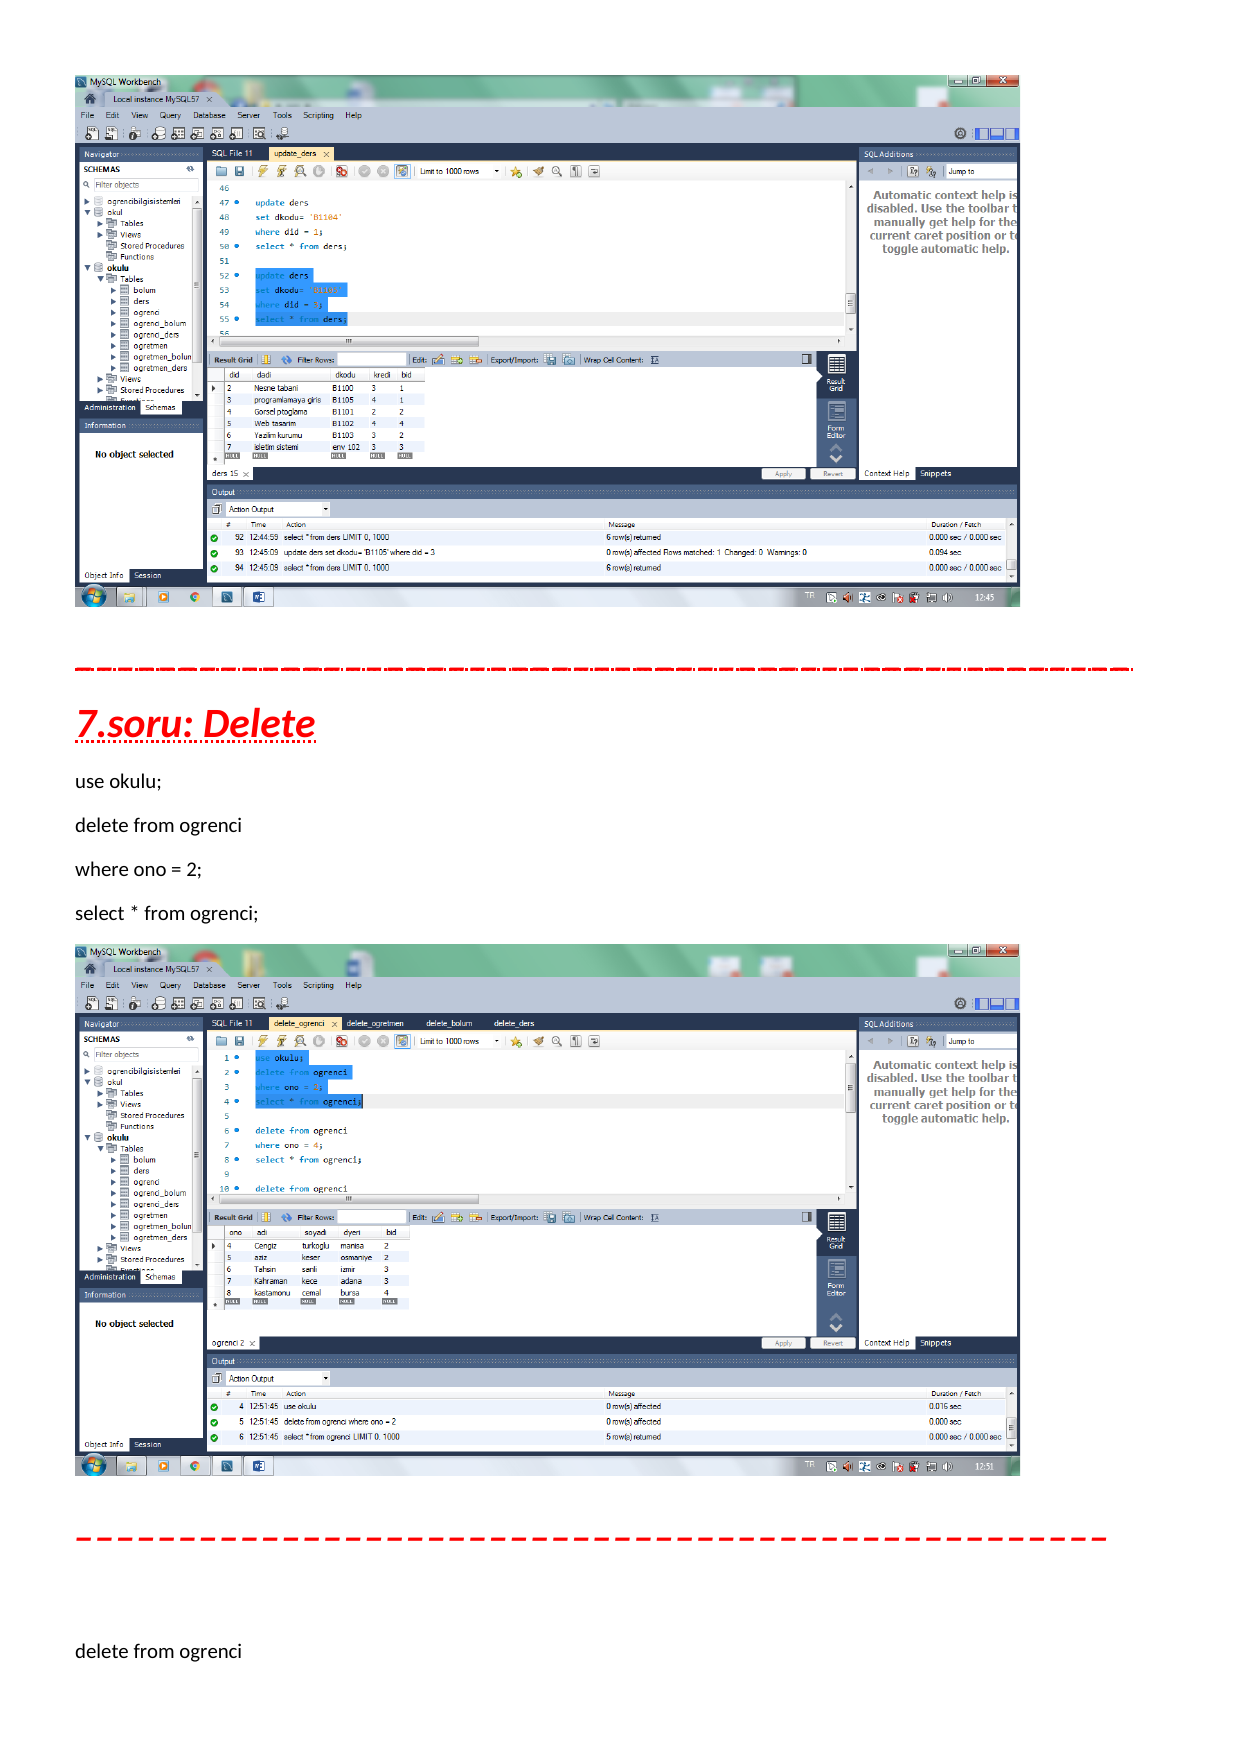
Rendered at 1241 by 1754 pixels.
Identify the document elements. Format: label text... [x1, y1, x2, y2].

text ___________________________________________________ [75, 625, 1165, 676]
text select * from ogrenci; [75, 901, 1165, 926]
picture [75, 75, 1021, 607]
text __________________________________________________ [75, 1495, 1165, 1546]
text 7.soru: Delete [75, 697, 1165, 748]
text use okulu; [75, 768, 1165, 794]
picture [75, 944, 1021, 1476]
text delete from ogrenci [75, 812, 1165, 838]
text delete from ogrenci [75, 1638, 1165, 1663]
text where ono = 2; [75, 856, 1165, 882]
